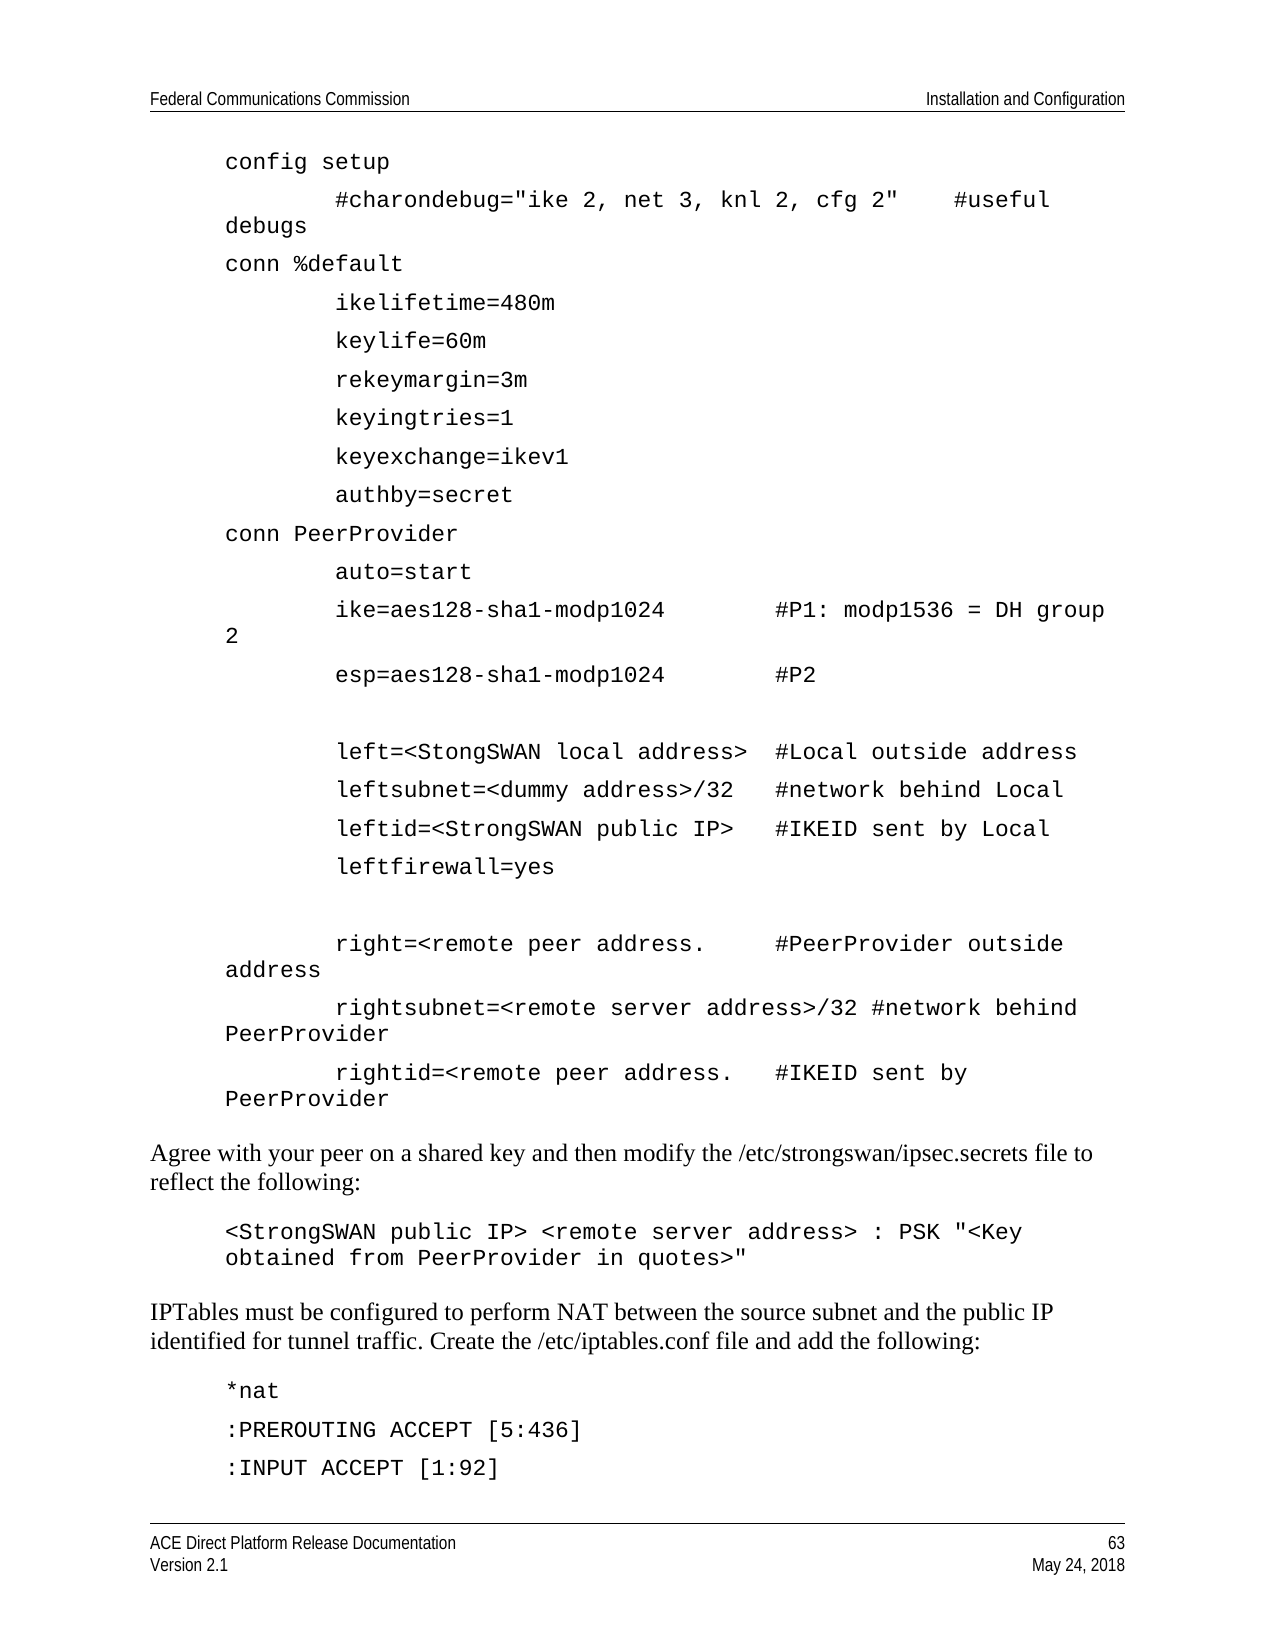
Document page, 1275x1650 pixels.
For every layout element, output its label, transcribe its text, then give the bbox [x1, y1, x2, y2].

text IPTables must be configured to perform NAT between the source subnet and the public IP identified for tunnel traffic. Create the /etc/iptables.conf file and add the following: [150, 1297, 1125, 1355]
text leftfirewall=yes [225, 855, 1125, 881]
text #charondebug="ike 2, net 3, knl 2, cfg 2" #useful debugs [225, 188, 1125, 240]
text right=<remote peer address. #PeerProvider outside address [225, 932, 1125, 984]
text conn %default [225, 253, 1125, 279]
text keylife=60m [225, 330, 1125, 356]
text authby=secret [225, 483, 1125, 509]
text config setup [225, 150, 1125, 176]
text rightsubnet=<remote server address>/32 #network behind PeerProvider [225, 997, 1125, 1048]
text esp=aes128-sha1-modp1024 #P2 [225, 663, 1125, 689]
text <StrongSWAN public IP> <remote server address> : PSK "<Key obtained from PeerProvider in quotes>" [225, 1220, 1125, 1272]
text rightid=<remote peer address. #IKEID sent by PeerProvider [225, 1061, 1125, 1113]
text keyingtries=1 [225, 407, 1125, 432]
text Agree with your peer on a shared key and then modify the /etc/strongswan/ipsec.secrets file to reflect the following: [150, 1138, 1125, 1195]
text left=<StongSWAN local address> #Local outside address [225, 740, 1125, 766]
text rekeymargin=3m [225, 368, 1125, 394]
text ikelifetime=480m [225, 291, 1125, 317]
text keyexchange=ikev1 [225, 445, 1125, 471]
text conn PeerProvider [225, 522, 1125, 548]
text ike=aes128-sha1-modp1024 #P1: modp1536 = DH group 2 [225, 599, 1125, 651]
text leftsubnet=<dummy address>/32 #network behind Local [225, 778, 1125, 804]
text *nat [225, 1380, 1125, 1406]
text leftid=<StrongSWAN public IP> #IKEID sent by Local [225, 817, 1125, 843]
text :PREROUTING ACCEPT [5:436] [225, 1418, 1125, 1444]
text auto=start [225, 560, 1125, 586]
text :INPUT ACCEPT [1:92] [225, 1457, 1125, 1482]
